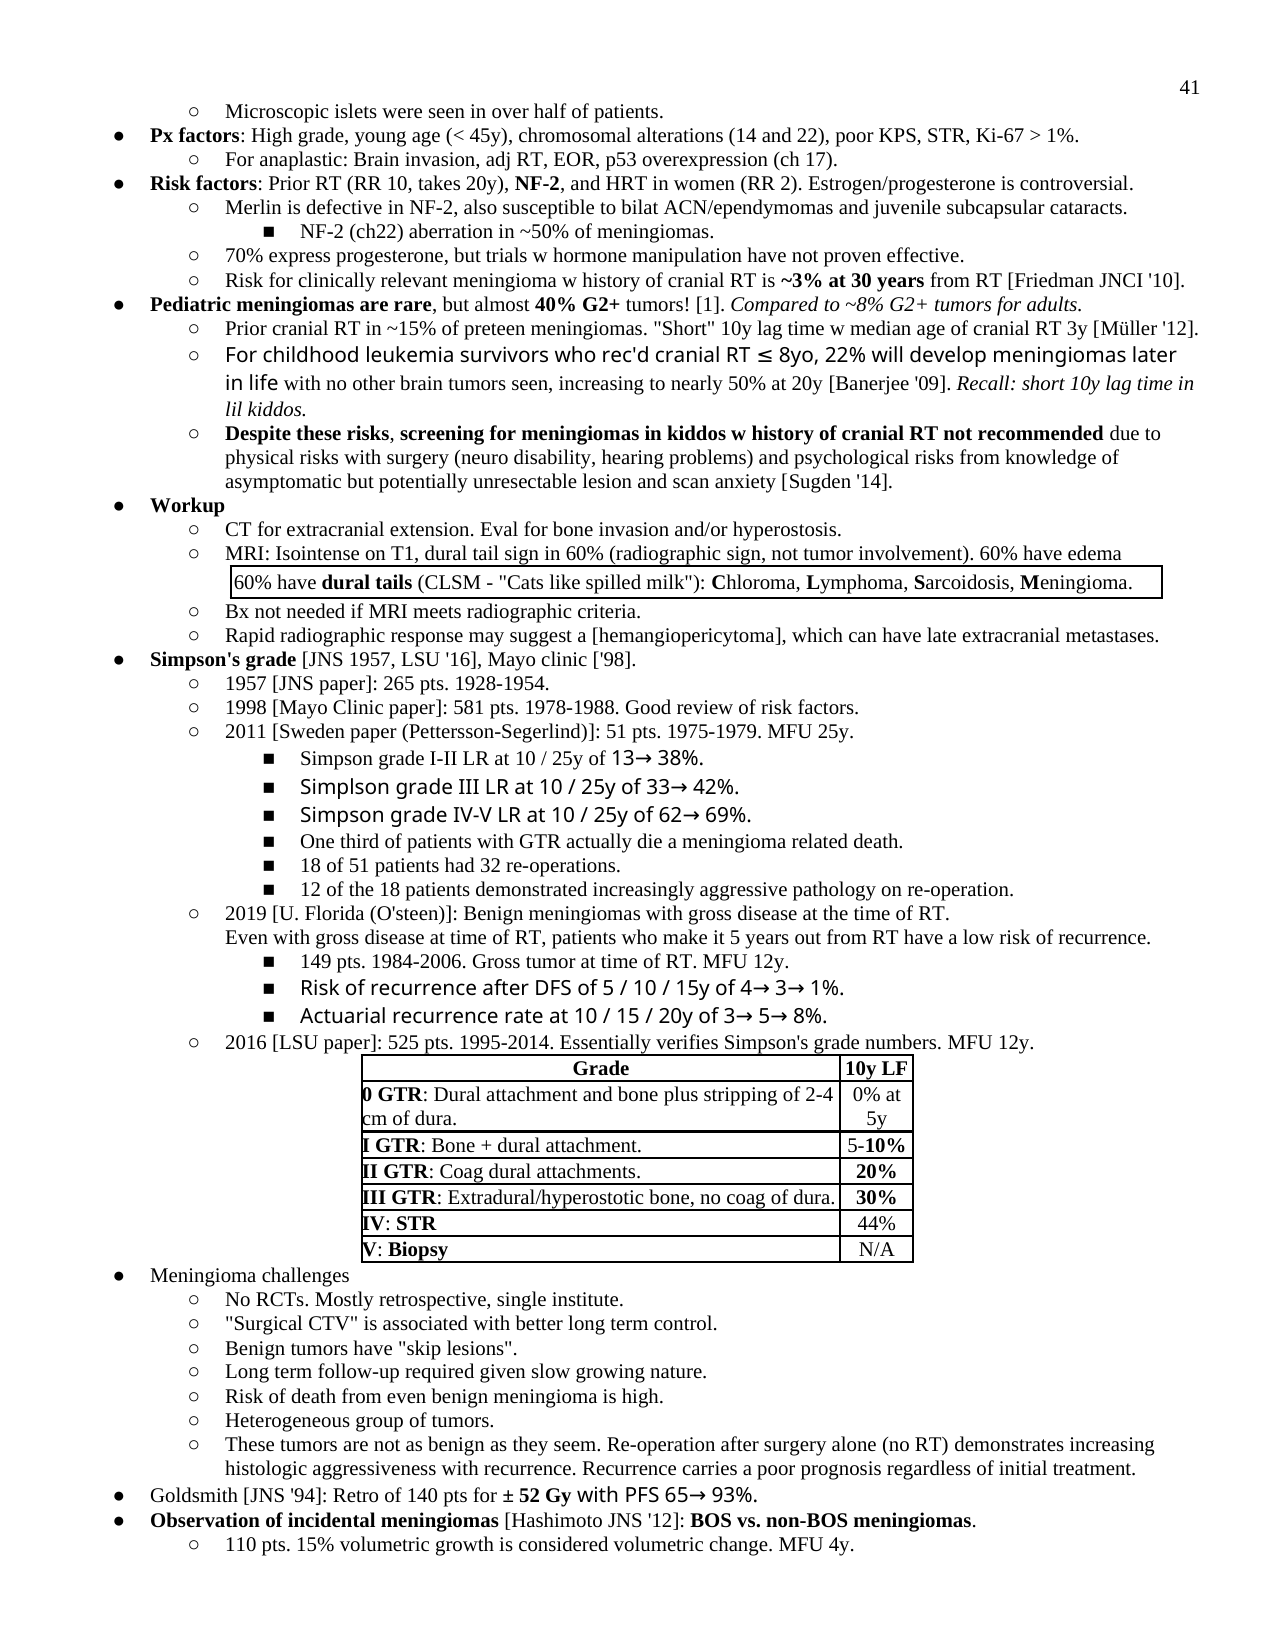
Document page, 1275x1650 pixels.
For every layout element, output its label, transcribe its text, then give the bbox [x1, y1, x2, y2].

list Simpson's grade [JNS 1957, LSU '16], Mayo clinic ['98]. [112, 647, 1200, 671]
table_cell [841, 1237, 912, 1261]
list 149 pts. 1984-2006. Gross tumor at time of RT. MFU 12y. [262, 949, 1200, 973]
list Observation of incidental meningiomas [Hashimoto JNS '12]: BOS vs. non-BOS meningiomas. [112, 1508, 1200, 1532]
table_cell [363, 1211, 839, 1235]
list Benign tumors have "skip lesions". [187, 1335, 1200, 1359]
list Workup [112, 493, 1200, 517]
list MRI: Isointense on T1, dural tail sign in 60% (radiographic sign, not tumor involvement). 60% have edema [187, 541, 1200, 565]
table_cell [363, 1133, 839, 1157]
list Bx not needed if MRI meets radiographic criteria. [187, 599, 1200, 623]
text Even with gross disease at time of RT, patients who make it 5 years out from RT have a low risk of recurrence. [225, 925, 1200, 949]
list NF-2 (ch22) aberration in ~50% of meningiomas. [262, 219, 1200, 243]
list Prior cranial RT in ~15% of preteen meningiomas. "Short" 10y lag time w median age of cranial RT 3y [Müller '12]. [187, 316, 1200, 340]
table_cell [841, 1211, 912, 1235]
list 2016 [LSU paper]: 525 pts. 1995-2014. Essentially verifies Simpson's grade numbers. MFU 12y. [187, 1030, 1200, 1054]
list 110 pts. 15% volumetric growth is considered volumetric change. MFU 4y. [187, 1532, 1200, 1556]
list Actuarial recurrence rate at 10 / 15 / 20y of 3→ 5→ 8%. [262, 1002, 1200, 1030]
list CT for extracranial extension. Eval for bone invasion and/or hyperostosis. [187, 517, 1200, 541]
list Goldsmith [JNS '94]: Retro of 140 pts for ± 52 Gy with PFS 65→ 93%. [112, 1480, 1200, 1508]
list Risk of recurrence after DFS of 5 / 10 / 15y of 4→ 3→ 1%. [262, 973, 1200, 1002]
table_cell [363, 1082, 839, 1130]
list Px factors: High grade, young age (< 45y), chromosomal alterations (14 and 22), poor KPS, STR, Ki-67 > 1%. [112, 123, 1200, 147]
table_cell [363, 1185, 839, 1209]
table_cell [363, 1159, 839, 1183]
list One third of patients with GTR actually die a meningioma related death. [262, 829, 1200, 853]
list Merlin is defective in NF-2, also susceptible to bilat ACN/ependymomas and juvenile subcapsular cataracts. [187, 195, 1200, 219]
list Heterogeneous group of tumors. [187, 1408, 1200, 1432]
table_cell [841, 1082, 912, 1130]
list Simplson grade III LR at 10 / 25y of 33→ 42%. [262, 772, 1200, 800]
list Simpson grade I-II LR at 10 / 25y of 13→ 38%. [262, 743, 1200, 772]
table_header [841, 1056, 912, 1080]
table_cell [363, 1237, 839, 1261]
list "Surgical CTV" is associated with better long term control. [187, 1311, 1200, 1335]
list Pediatric meningiomas are rare, but almost 40% G2+ tumors! [1]. Compared to ~8% G2+ tumors for adults. [112, 292, 1200, 316]
list 70% express progesterone, but trials w hormone manipulation have not proven effective. [187, 243, 1200, 267]
list These tumors are not as benign as they seem. Re-operation after surgery alone (no RT) demonstrates increasing histologic aggressiveness with recurrence. Recurrence carries a poor prognosis regardless of initial treatment. [187, 1432, 1200, 1480]
list Rapid radiographic response may suggest a [hemangiopericytoma], which can have late extracranial metastases. [187, 623, 1200, 647]
list Risk of death from even benign meningioma is high. [187, 1383, 1200, 1408]
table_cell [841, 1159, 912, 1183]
list For childhood leukemia survivors who rec'd cranial RT ≤ 8yo, 22% will develop meningiomas later in life with no other brain tumors seen, increasing to nearly 50% at 20y [Banerjee '09]. Recall: short 10y lag time in lil kiddos. [187, 340, 1200, 421]
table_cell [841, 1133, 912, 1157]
list 12 of the 18 patients demonstrated increasingly aggressive pathology on re-operation. [262, 877, 1200, 901]
list Risk factors: Prior RT (RR 10, takes 20y), NF-2, and HRT in women (RR 2). Estrogen/progesterone is controversial. [112, 171, 1200, 195]
list Long term follow-up required given slow growing nature. [187, 1359, 1200, 1383]
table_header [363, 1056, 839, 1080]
list No RCTs. Mostly retrospective, single institute. [187, 1287, 1200, 1311]
list Simpson grade IV-V LR at 10 / 25y of 62→ 69%. [262, 800, 1200, 829]
list Meningioma challenges [112, 1263, 1200, 1287]
list Risk for clinically relevant meningioma w history of cranial RT is ~3% at 30 years from RT [Friedman JNCI '10]. [187, 267, 1200, 292]
list 18 of 51 patients had 32 re-operations. [262, 853, 1200, 877]
list 2011 [Sweden paper (Pettersson-Segerlind)]: 51 pts. 1975-1979. MFU 25y. [187, 719, 1200, 743]
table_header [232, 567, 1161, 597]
list 1998 [Mayo Clinic paper]: 581 pts. 1978-1988. Good review of risk factors. [187, 695, 1200, 719]
list 1957 [JNS paper]: 265 pts. 1928-1954. [187, 671, 1200, 695]
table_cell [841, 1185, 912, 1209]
list Despite these risks, screening for meningiomas in kiddos w history of cranial RT not recommended due to physical risks with surgery (neuro disability, hearing problems) and psychological risks from knowledge of asymptomatic but potentially unresectable lesion and scan anxiety [Sugden '14]. [187, 421, 1200, 493]
list For anaplastic: Brain invasion, adj RT, EOR, p53 overexpression (ch 17). [187, 147, 1200, 171]
list Microscopic islets were seen in over half of patients. [187, 99, 1200, 123]
list 2019 [U. Florida (O'steen)]: Benign meningiomas with gross disease at the time of RT. [187, 901, 1200, 925]
